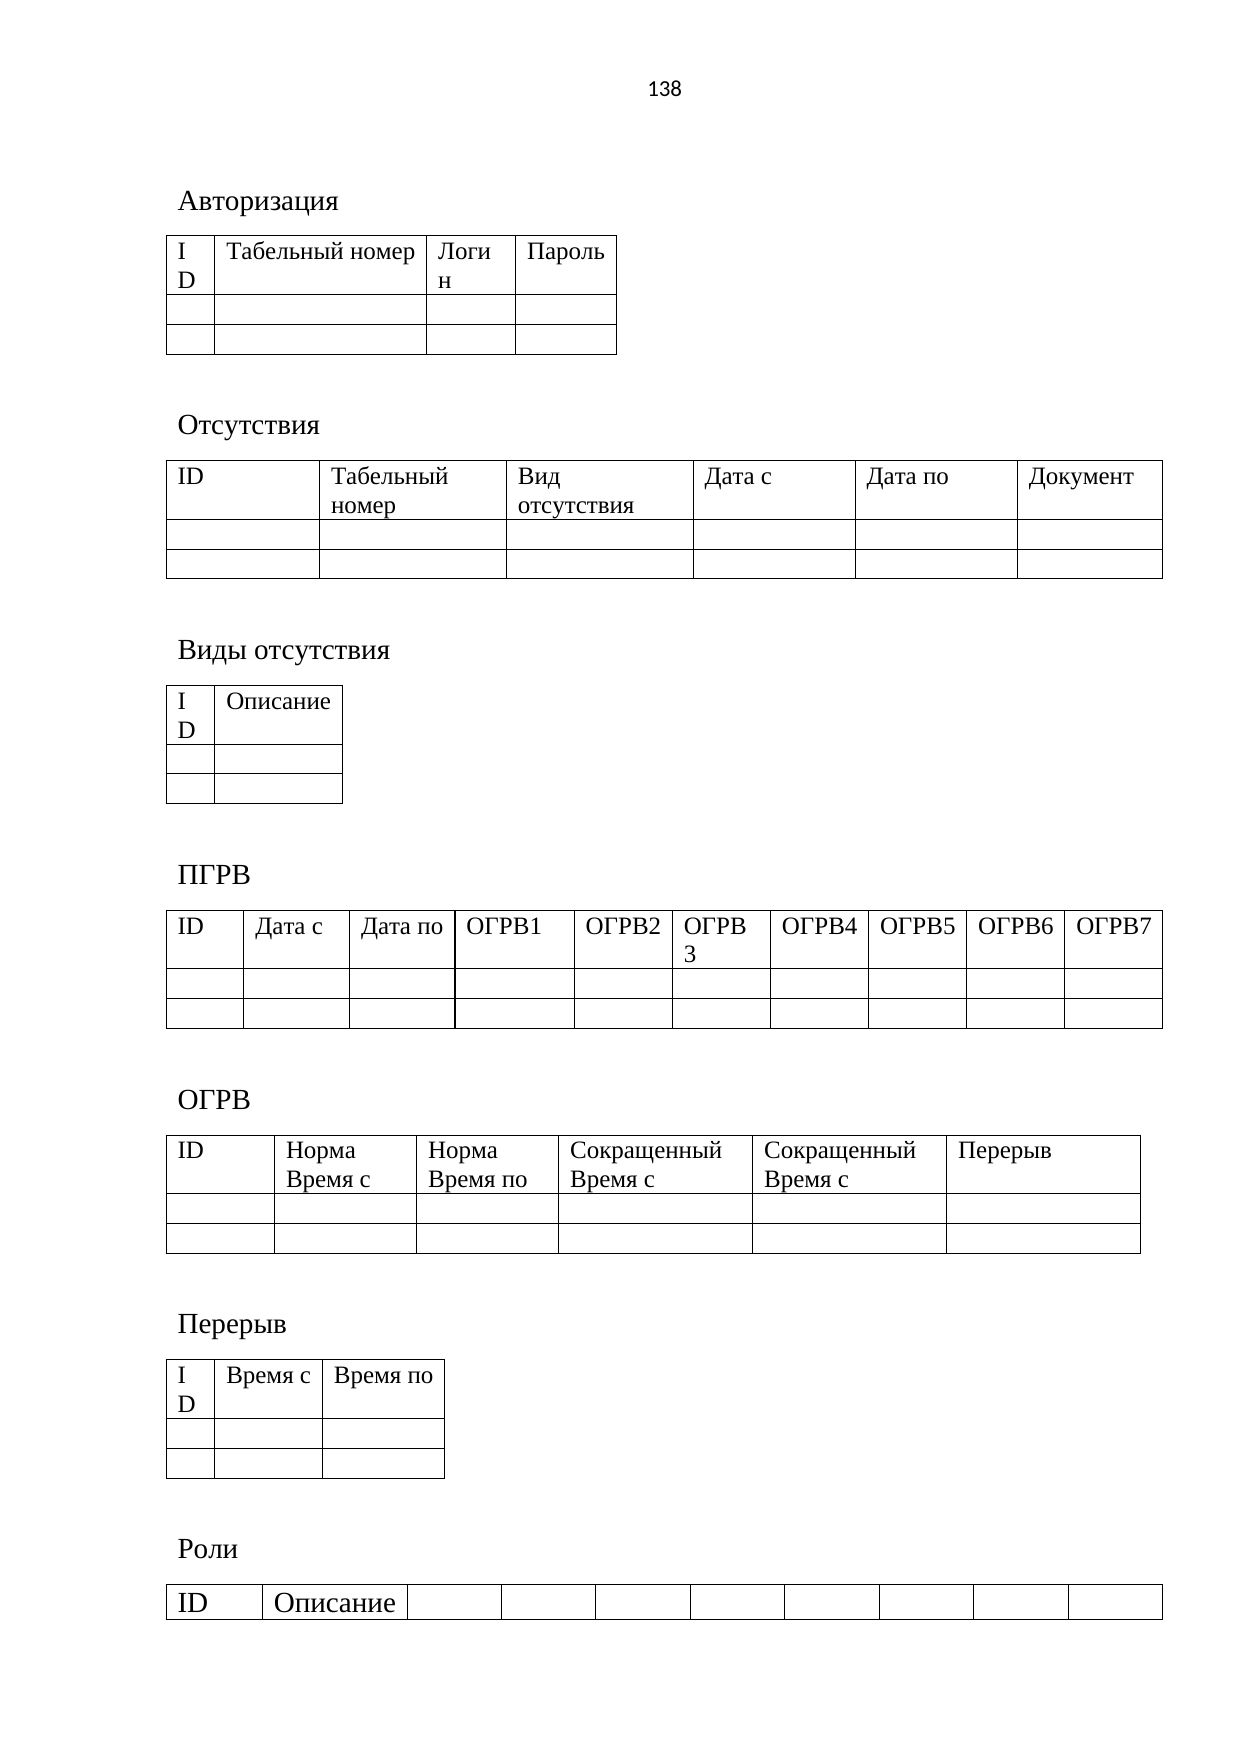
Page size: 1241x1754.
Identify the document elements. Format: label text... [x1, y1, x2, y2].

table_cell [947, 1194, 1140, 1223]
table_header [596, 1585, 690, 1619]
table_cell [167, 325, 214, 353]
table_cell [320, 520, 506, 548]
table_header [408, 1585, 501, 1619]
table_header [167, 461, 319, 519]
text Перерыв [177, 1307, 1152, 1340]
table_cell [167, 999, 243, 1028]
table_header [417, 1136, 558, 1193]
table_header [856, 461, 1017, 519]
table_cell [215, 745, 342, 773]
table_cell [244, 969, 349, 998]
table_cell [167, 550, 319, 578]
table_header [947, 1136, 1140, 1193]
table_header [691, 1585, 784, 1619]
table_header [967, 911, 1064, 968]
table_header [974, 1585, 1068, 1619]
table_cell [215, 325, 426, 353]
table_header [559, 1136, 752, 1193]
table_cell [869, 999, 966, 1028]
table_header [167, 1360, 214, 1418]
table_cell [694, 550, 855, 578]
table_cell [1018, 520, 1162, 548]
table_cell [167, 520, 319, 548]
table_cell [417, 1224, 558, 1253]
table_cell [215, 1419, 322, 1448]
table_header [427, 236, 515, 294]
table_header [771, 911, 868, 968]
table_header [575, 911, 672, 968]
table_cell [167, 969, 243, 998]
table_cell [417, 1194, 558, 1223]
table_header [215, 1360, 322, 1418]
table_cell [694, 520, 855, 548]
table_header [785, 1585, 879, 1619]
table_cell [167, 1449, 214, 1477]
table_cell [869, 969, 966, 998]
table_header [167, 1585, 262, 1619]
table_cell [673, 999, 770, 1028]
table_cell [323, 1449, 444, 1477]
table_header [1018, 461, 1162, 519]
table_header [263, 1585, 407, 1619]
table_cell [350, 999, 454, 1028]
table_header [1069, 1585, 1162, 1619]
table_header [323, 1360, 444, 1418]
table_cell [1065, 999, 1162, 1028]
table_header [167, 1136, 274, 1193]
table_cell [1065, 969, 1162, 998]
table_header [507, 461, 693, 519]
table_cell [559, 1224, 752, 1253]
text ПГРВ [177, 857, 1152, 891]
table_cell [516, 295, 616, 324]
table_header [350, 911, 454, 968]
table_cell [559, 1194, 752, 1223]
text Авторизация [177, 183, 1152, 216]
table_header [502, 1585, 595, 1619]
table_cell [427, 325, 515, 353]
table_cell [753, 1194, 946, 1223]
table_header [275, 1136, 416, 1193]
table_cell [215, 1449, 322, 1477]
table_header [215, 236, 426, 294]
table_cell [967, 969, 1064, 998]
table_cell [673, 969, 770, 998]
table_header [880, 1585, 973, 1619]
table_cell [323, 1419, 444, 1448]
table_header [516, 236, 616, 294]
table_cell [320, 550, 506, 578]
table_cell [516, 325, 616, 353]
text Отсутствия [177, 407, 1152, 441]
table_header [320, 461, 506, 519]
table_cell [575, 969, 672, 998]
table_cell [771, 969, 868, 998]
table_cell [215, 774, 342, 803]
text Виды отсутствия [177, 632, 1152, 666]
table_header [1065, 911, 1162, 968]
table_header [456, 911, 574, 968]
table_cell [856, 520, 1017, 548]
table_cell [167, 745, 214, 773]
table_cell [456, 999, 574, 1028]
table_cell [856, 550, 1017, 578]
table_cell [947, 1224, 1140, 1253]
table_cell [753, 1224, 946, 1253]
text ОГРВ [177, 1082, 1152, 1115]
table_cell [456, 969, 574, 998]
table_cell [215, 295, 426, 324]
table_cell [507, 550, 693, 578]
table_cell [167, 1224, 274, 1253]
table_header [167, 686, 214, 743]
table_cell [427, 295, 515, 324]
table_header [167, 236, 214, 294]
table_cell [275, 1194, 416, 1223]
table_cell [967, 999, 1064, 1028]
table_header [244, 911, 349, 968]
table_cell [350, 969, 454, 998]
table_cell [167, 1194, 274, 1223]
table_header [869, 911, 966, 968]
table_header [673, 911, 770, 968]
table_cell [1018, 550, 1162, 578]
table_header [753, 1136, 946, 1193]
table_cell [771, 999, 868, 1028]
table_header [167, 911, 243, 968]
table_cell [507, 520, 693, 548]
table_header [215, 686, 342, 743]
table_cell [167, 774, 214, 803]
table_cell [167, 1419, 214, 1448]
text Роли [177, 1531, 1152, 1565]
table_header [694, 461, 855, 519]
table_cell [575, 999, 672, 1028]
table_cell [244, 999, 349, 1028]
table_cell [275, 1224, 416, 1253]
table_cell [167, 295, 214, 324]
